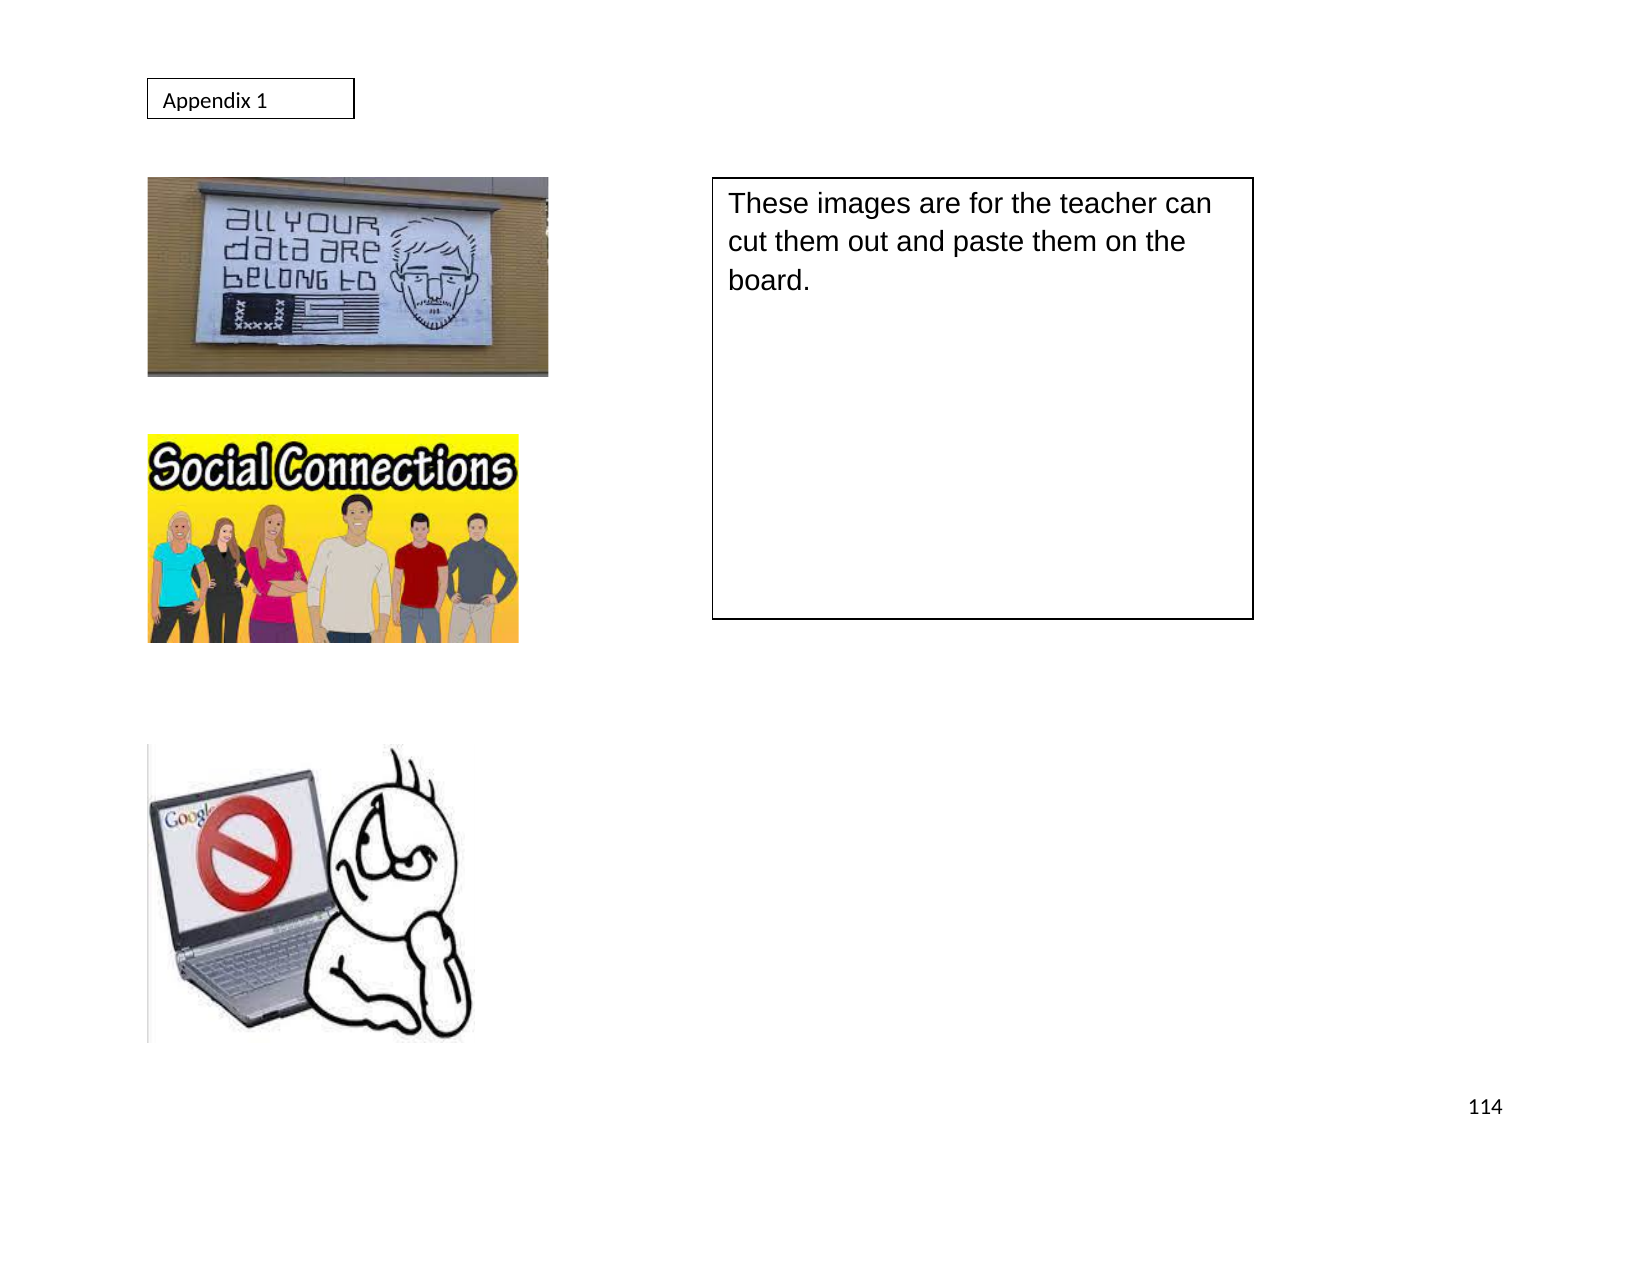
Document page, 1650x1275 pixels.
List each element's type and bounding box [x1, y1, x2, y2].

picture [147, 434, 519, 643]
picture [147, 744, 475, 1043]
picture [147, 177, 549, 377]
